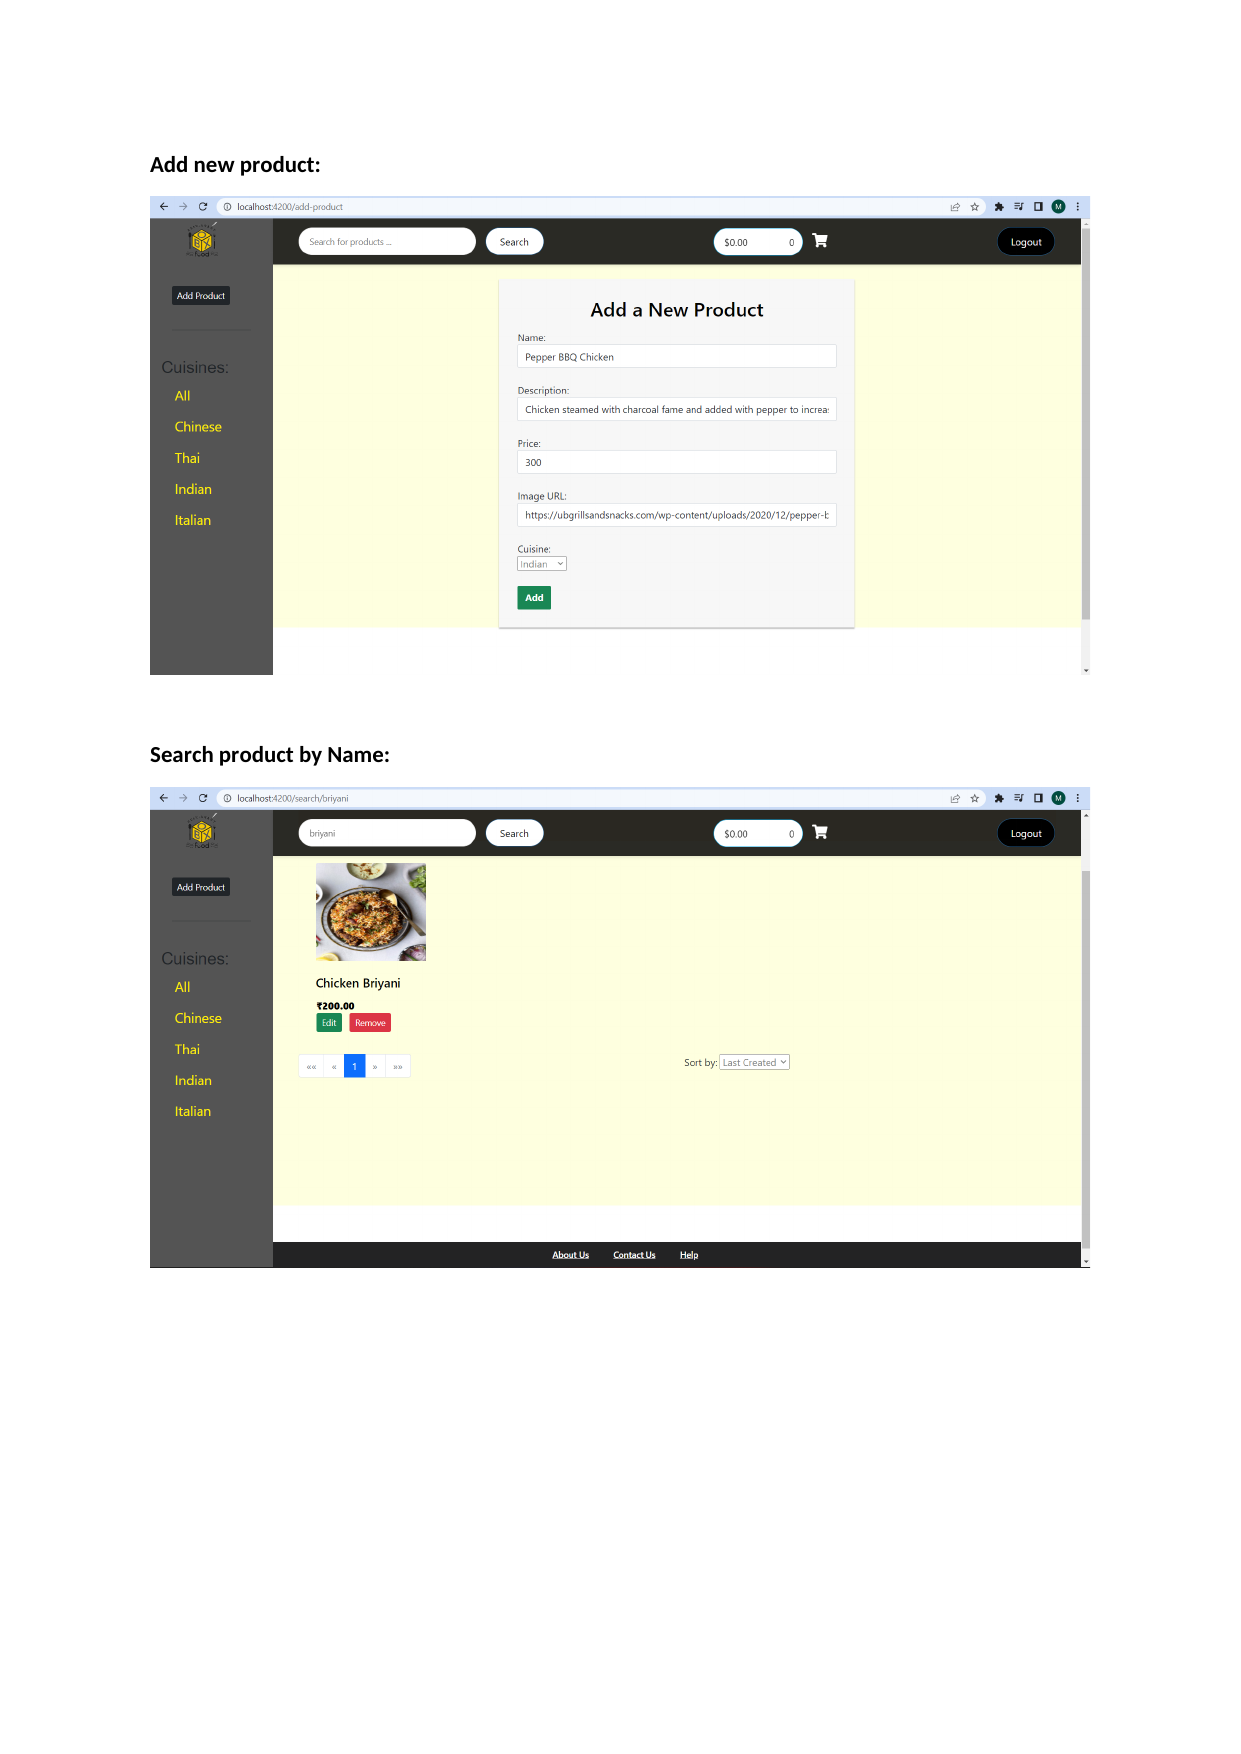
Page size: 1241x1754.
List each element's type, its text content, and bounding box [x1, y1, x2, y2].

picture [150, 196, 1091, 675]
text Search product by Name: [150, 740, 1090, 768]
picture [150, 787, 1091, 1268]
text Add new product: [150, 150, 1090, 178]
